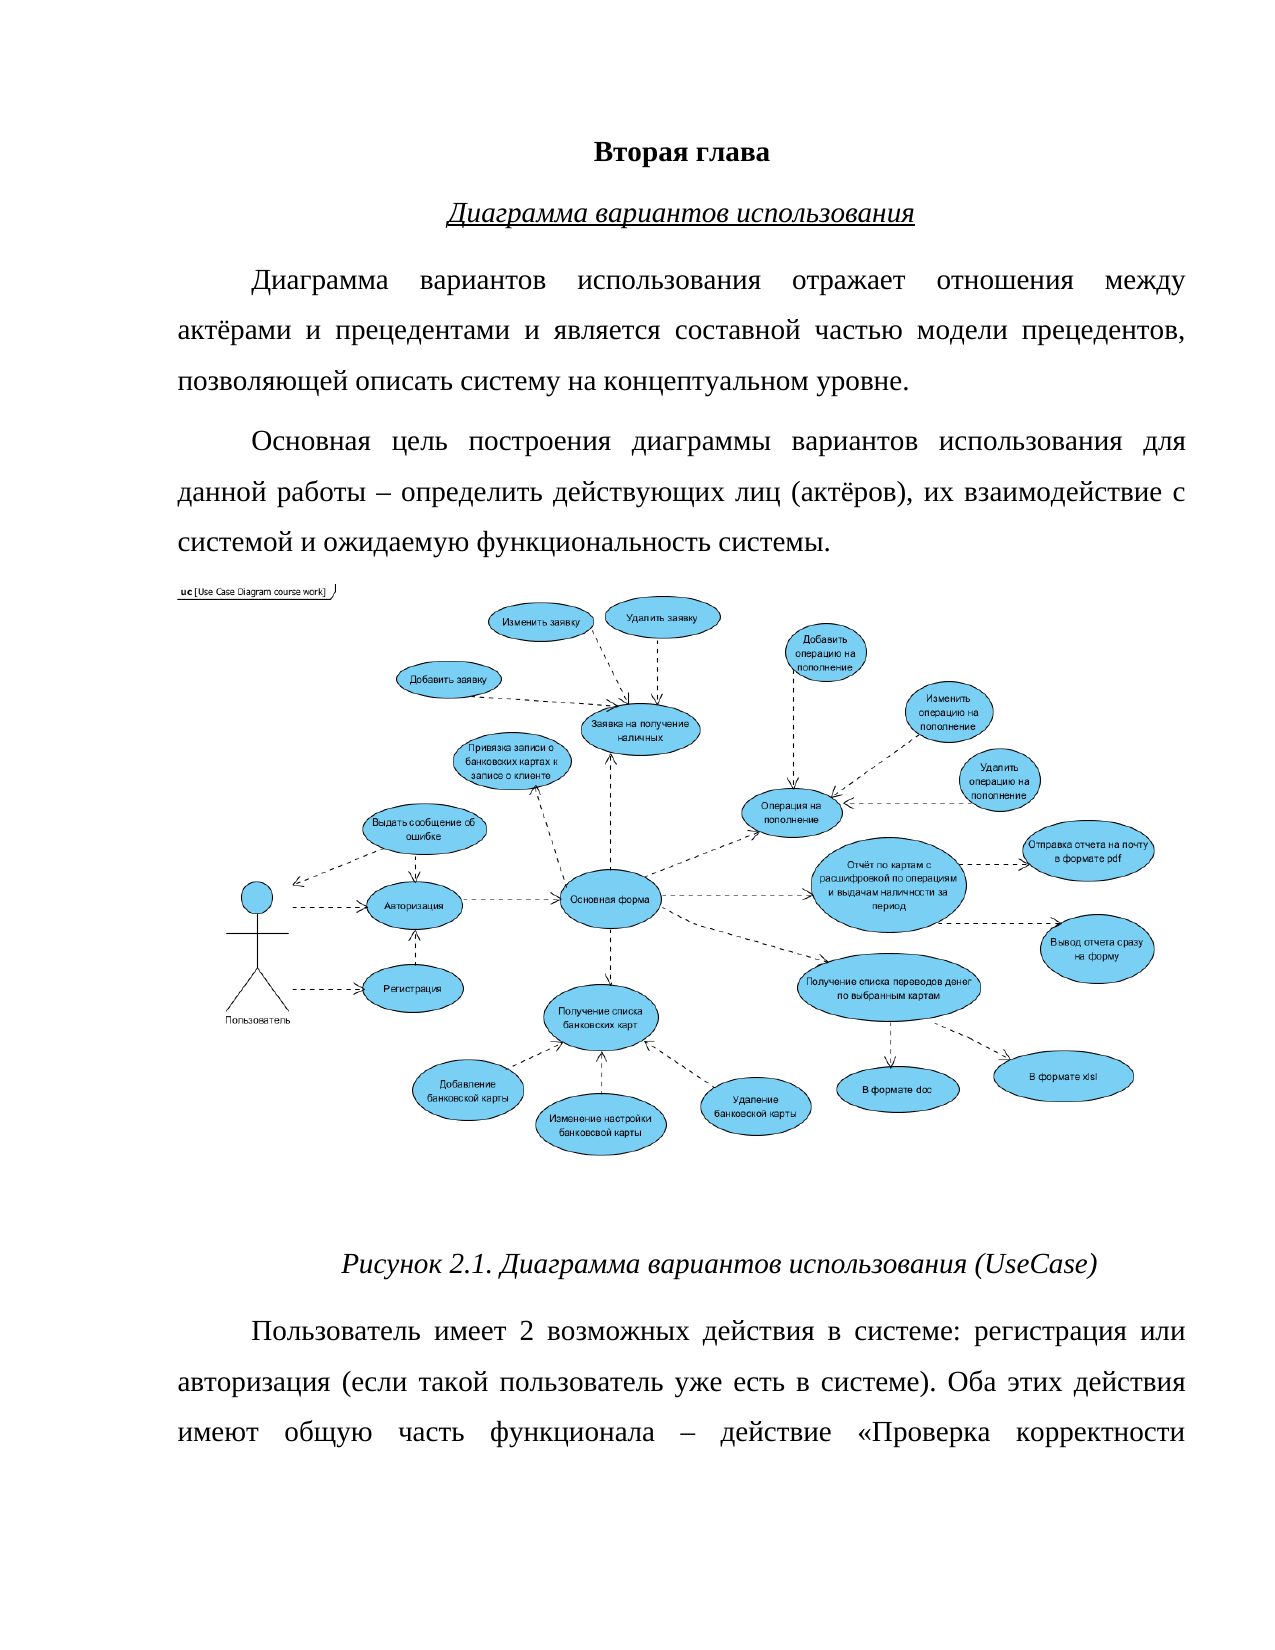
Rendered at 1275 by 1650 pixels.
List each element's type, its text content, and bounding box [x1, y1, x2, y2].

text Вторая глава [177, 134, 1186, 168]
text Основная цель построения диаграммы вариантов использования для данной работы – определить действующих лиц (актёров), их взаимодействие с системой и ожидаемую функциональность системы. [177, 423, 1186, 557]
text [177, 1313, 1186, 1447]
text Диаграмма вариантов использования отражает отношения между актёрами и прецедентами и является составной частью модели прецедентов, позволяющей описать систему на концептуальном уровне. [177, 262, 1186, 396]
picture [177, 584, 1220, 1220]
list Диаграмма вариантов использования [176, 195, 1186, 228]
text Рисунок 2.1. Диаграмма вариантов использования (UseCase) [177, 1246, 1186, 1280]
